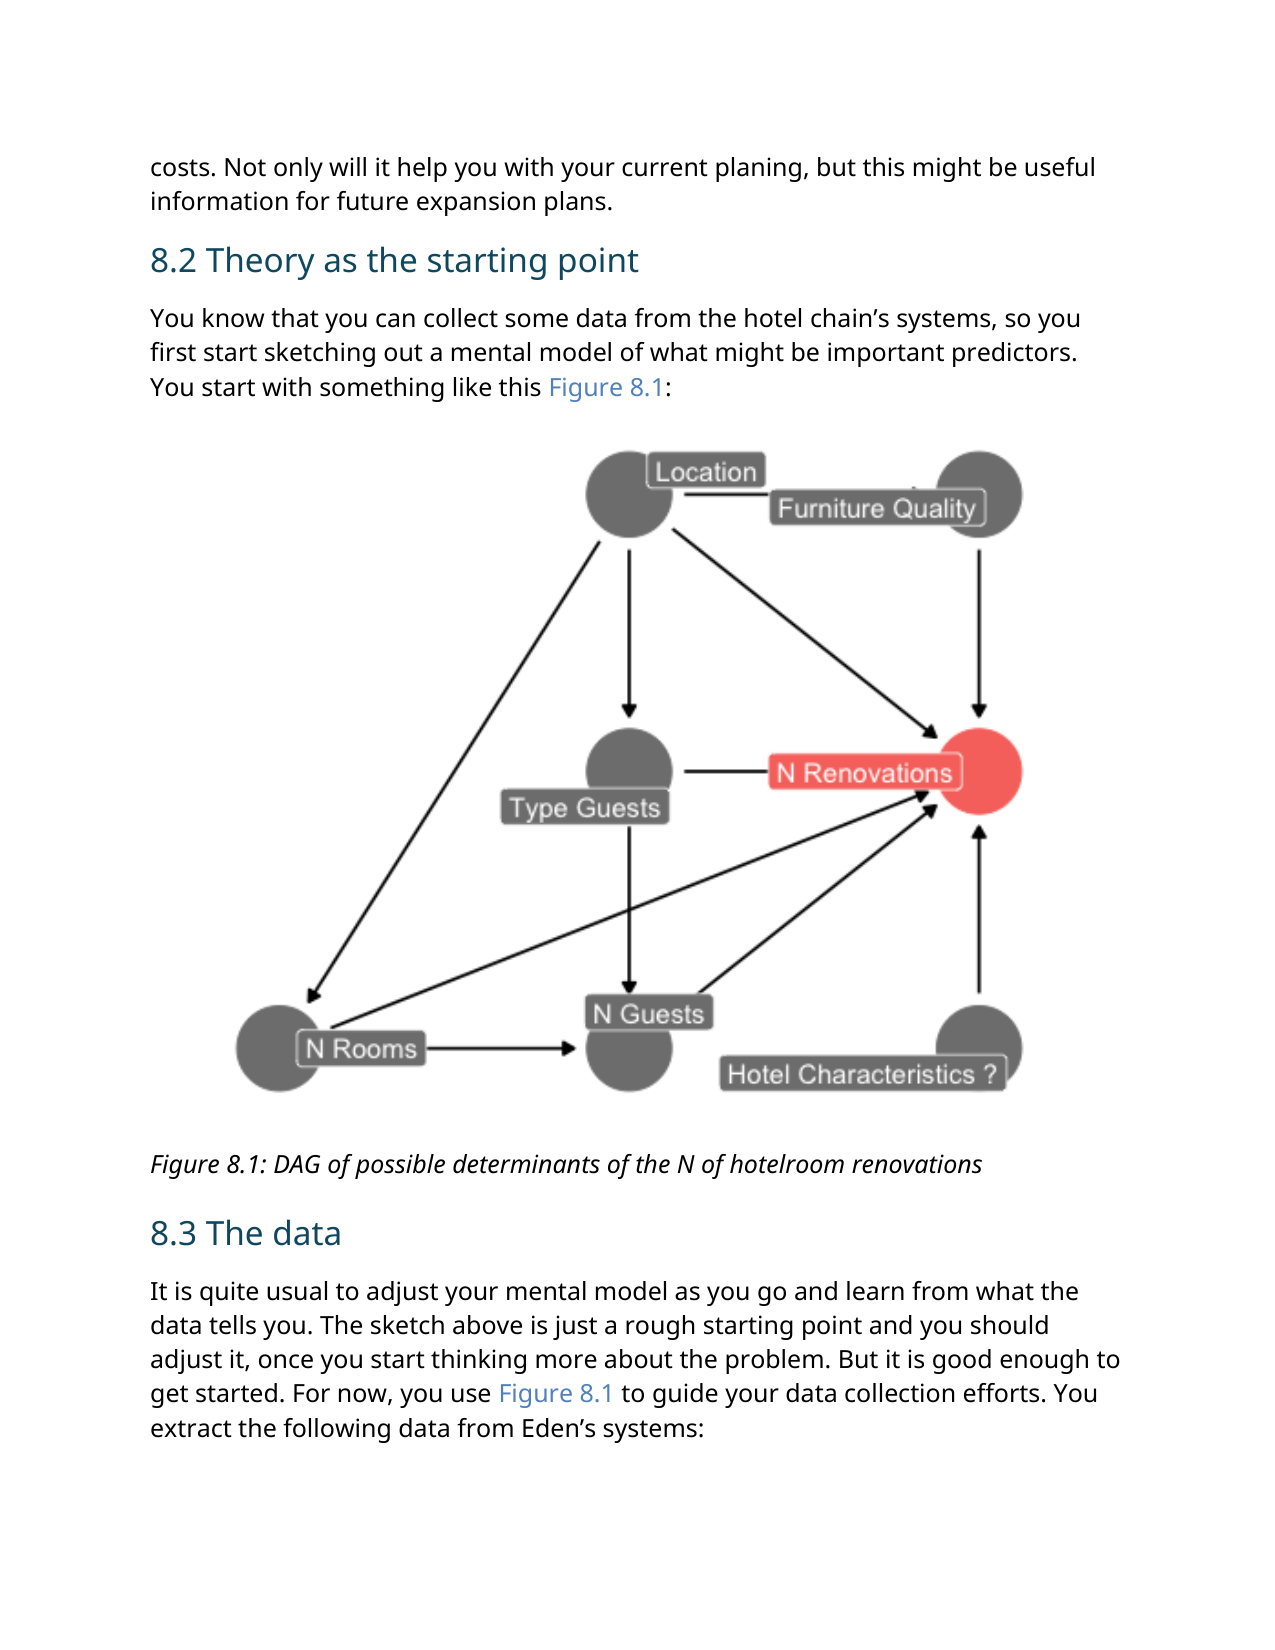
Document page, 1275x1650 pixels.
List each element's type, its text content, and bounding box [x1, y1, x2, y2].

picture [188, 425, 1064, 1126]
subtitle 8.3 The data [150, 1210, 1125, 1255]
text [150, 150, 1125, 218]
text It is quite usual to adjust your mental model as you go and learn from what the data tells you. The sketch above is just a rough starting point and you should adjust it, once you start thinking more about the problem. But it is good enough to get started. For now, you use Figure 8.1 to guide your data collection efforts. You extract the following data from Eden’s systems: [150, 1274, 1125, 1444]
subtitle 8.2 Theory as the starting point [150, 237, 1125, 282]
text You know that you can collect some data from the hotel chain’s systems, so you first start sketching out a mental model of what might be important predictors. You start with something like this Figure 8.1: [150, 301, 1125, 403]
table_header Figure 8.1: DAG of possible determinants of the N of hotelroom renovations [139, 422, 1114, 1193]
